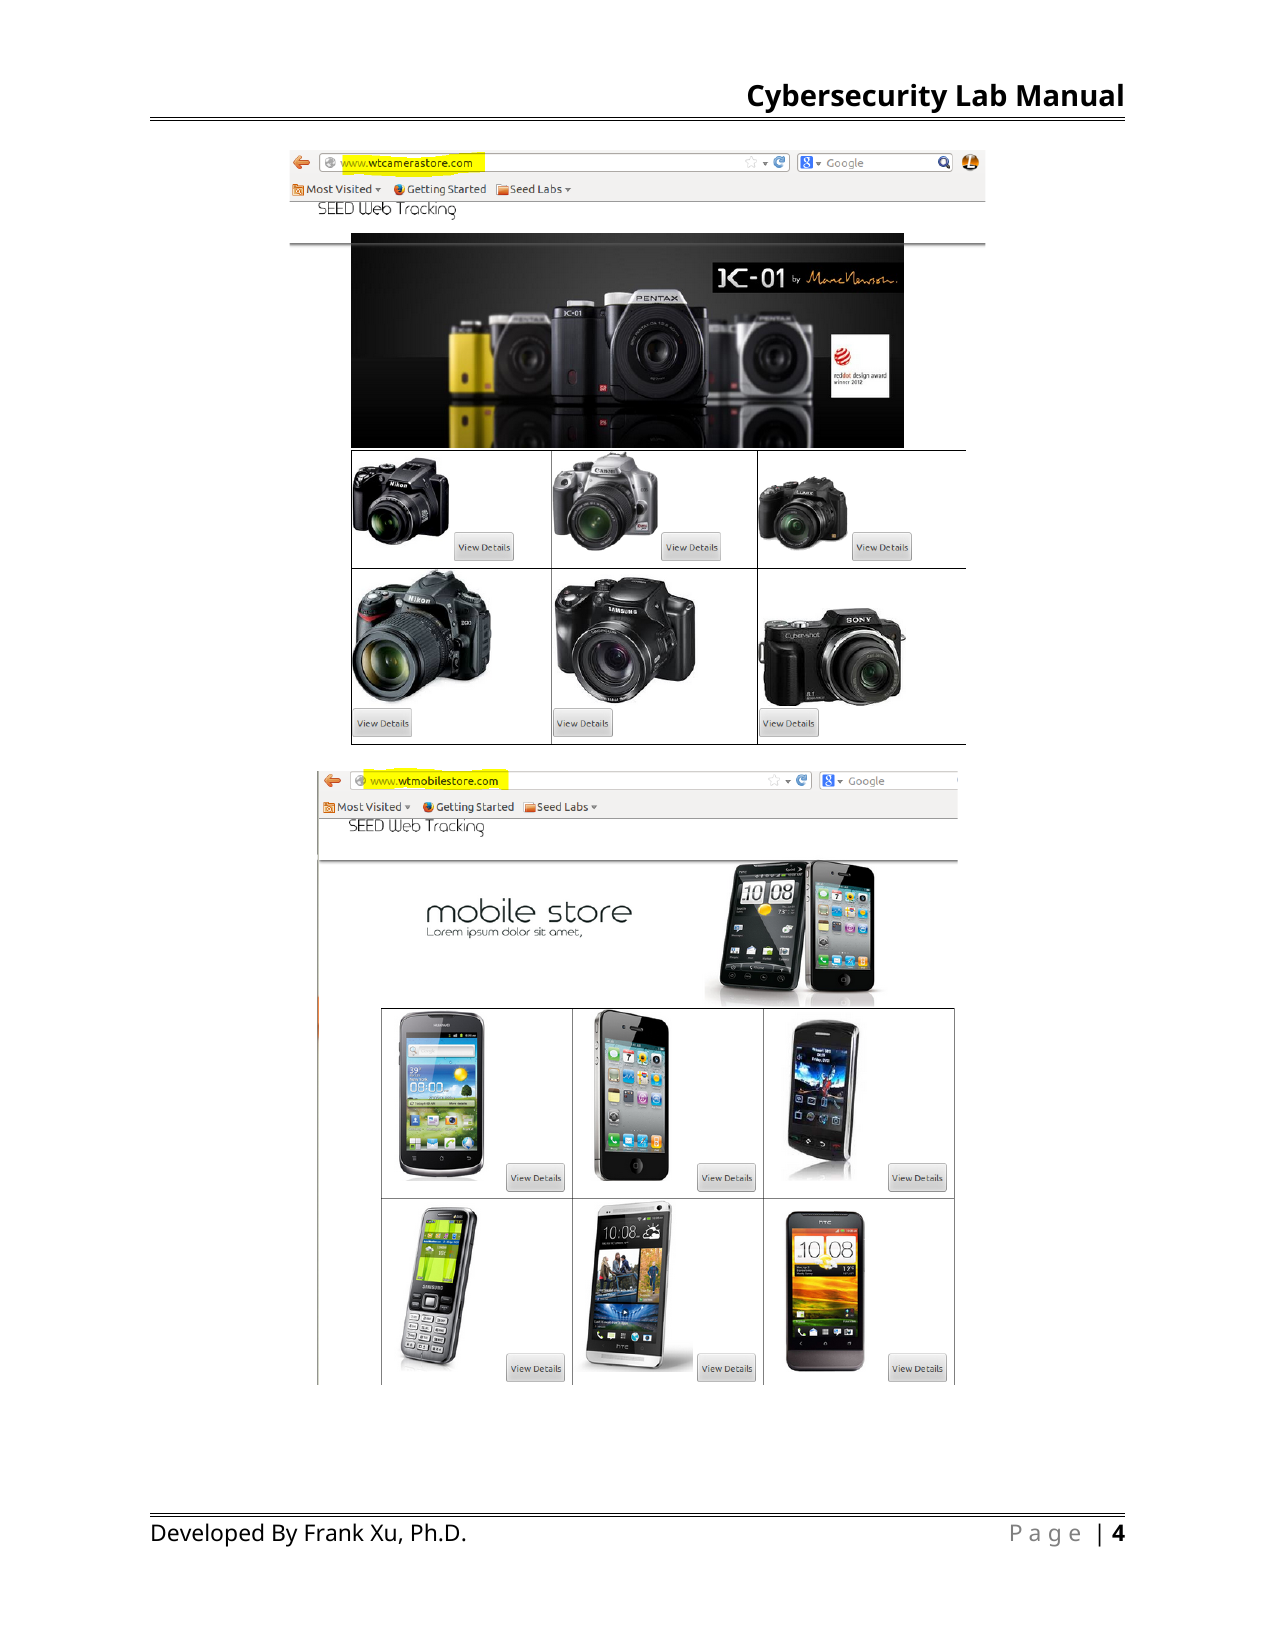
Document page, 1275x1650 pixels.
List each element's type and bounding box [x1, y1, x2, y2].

picture [289, 150, 986, 750]
picture [317, 768, 958, 1385]
